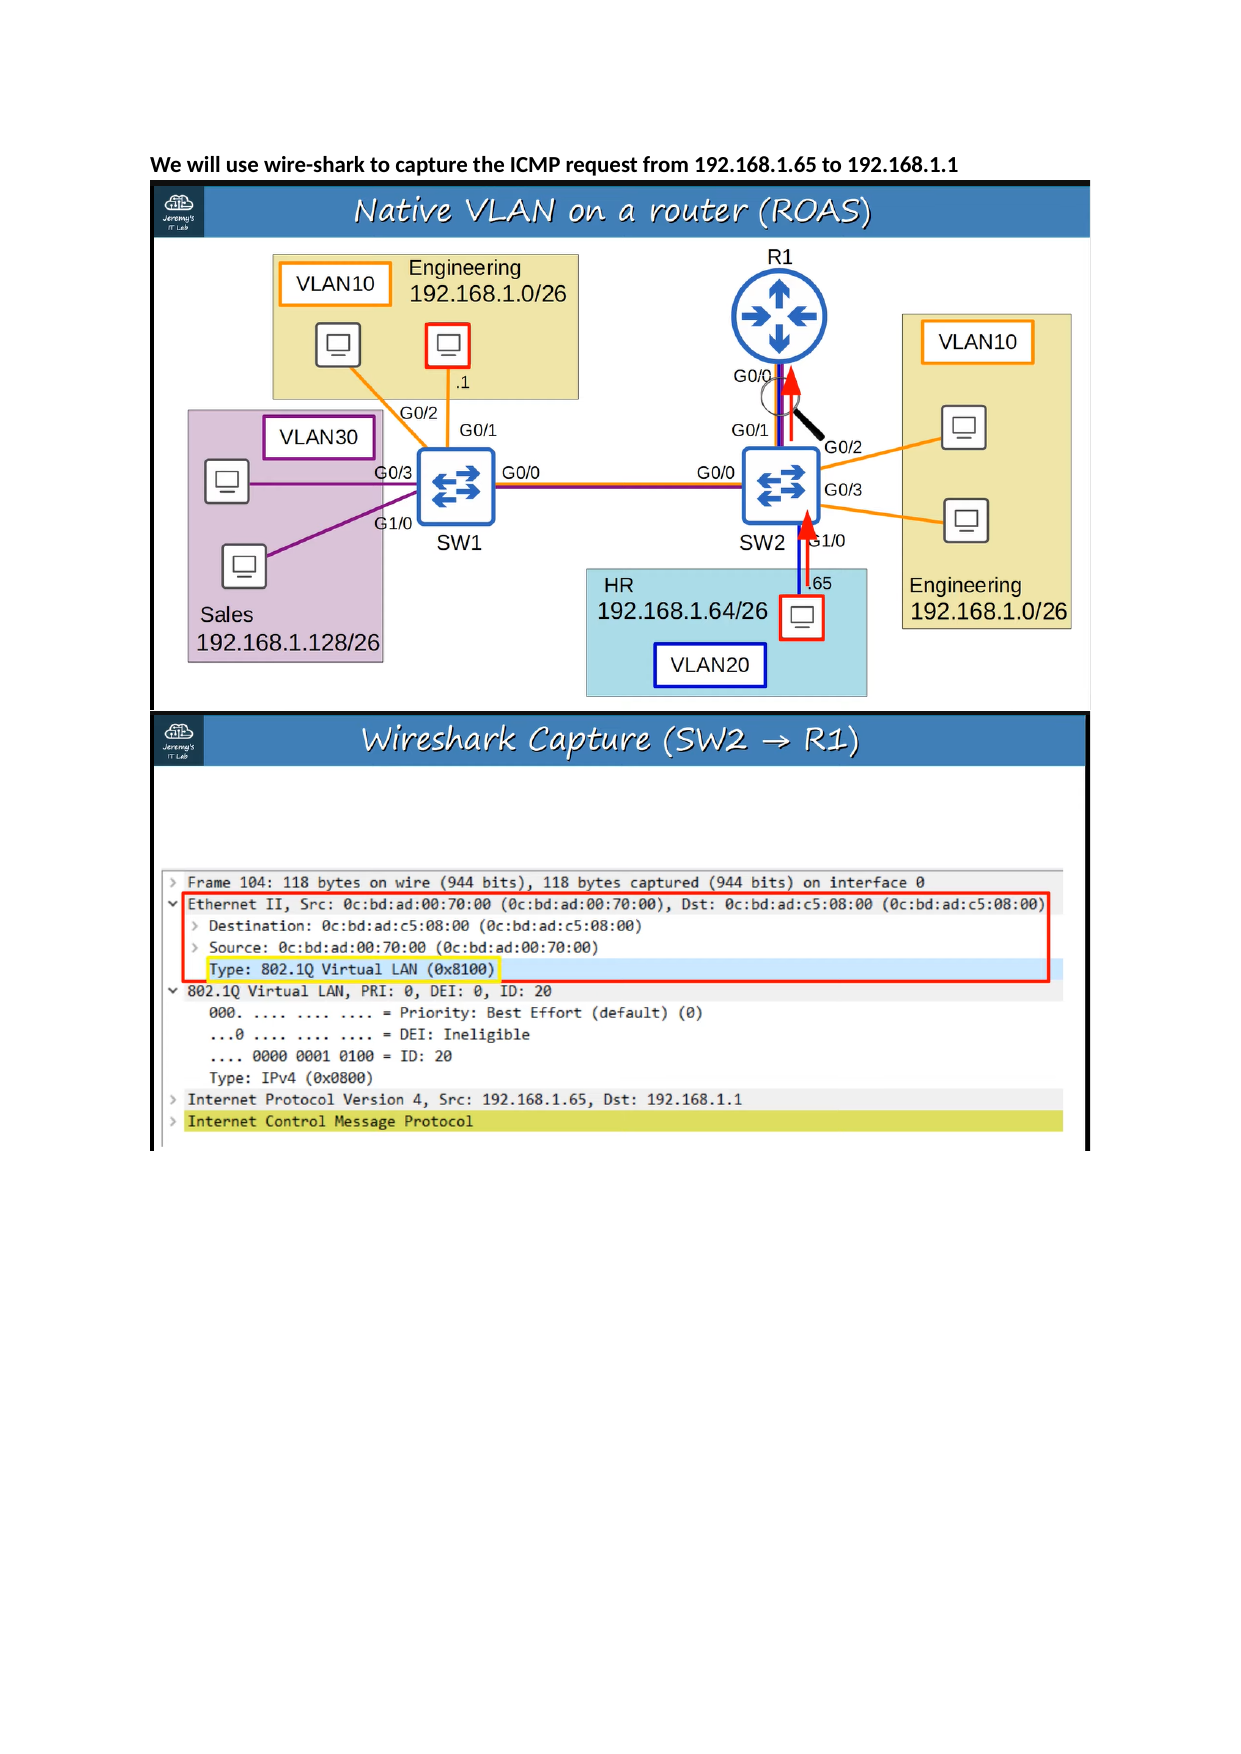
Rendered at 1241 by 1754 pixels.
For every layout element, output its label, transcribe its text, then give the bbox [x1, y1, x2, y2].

picture [150, 711, 1091, 1151]
text We will use wire-shark to capture the ICMP request from 192.168.1.65 to 192.168.1.1 [150, 150, 1090, 180]
picture [150, 180, 1091, 710]
